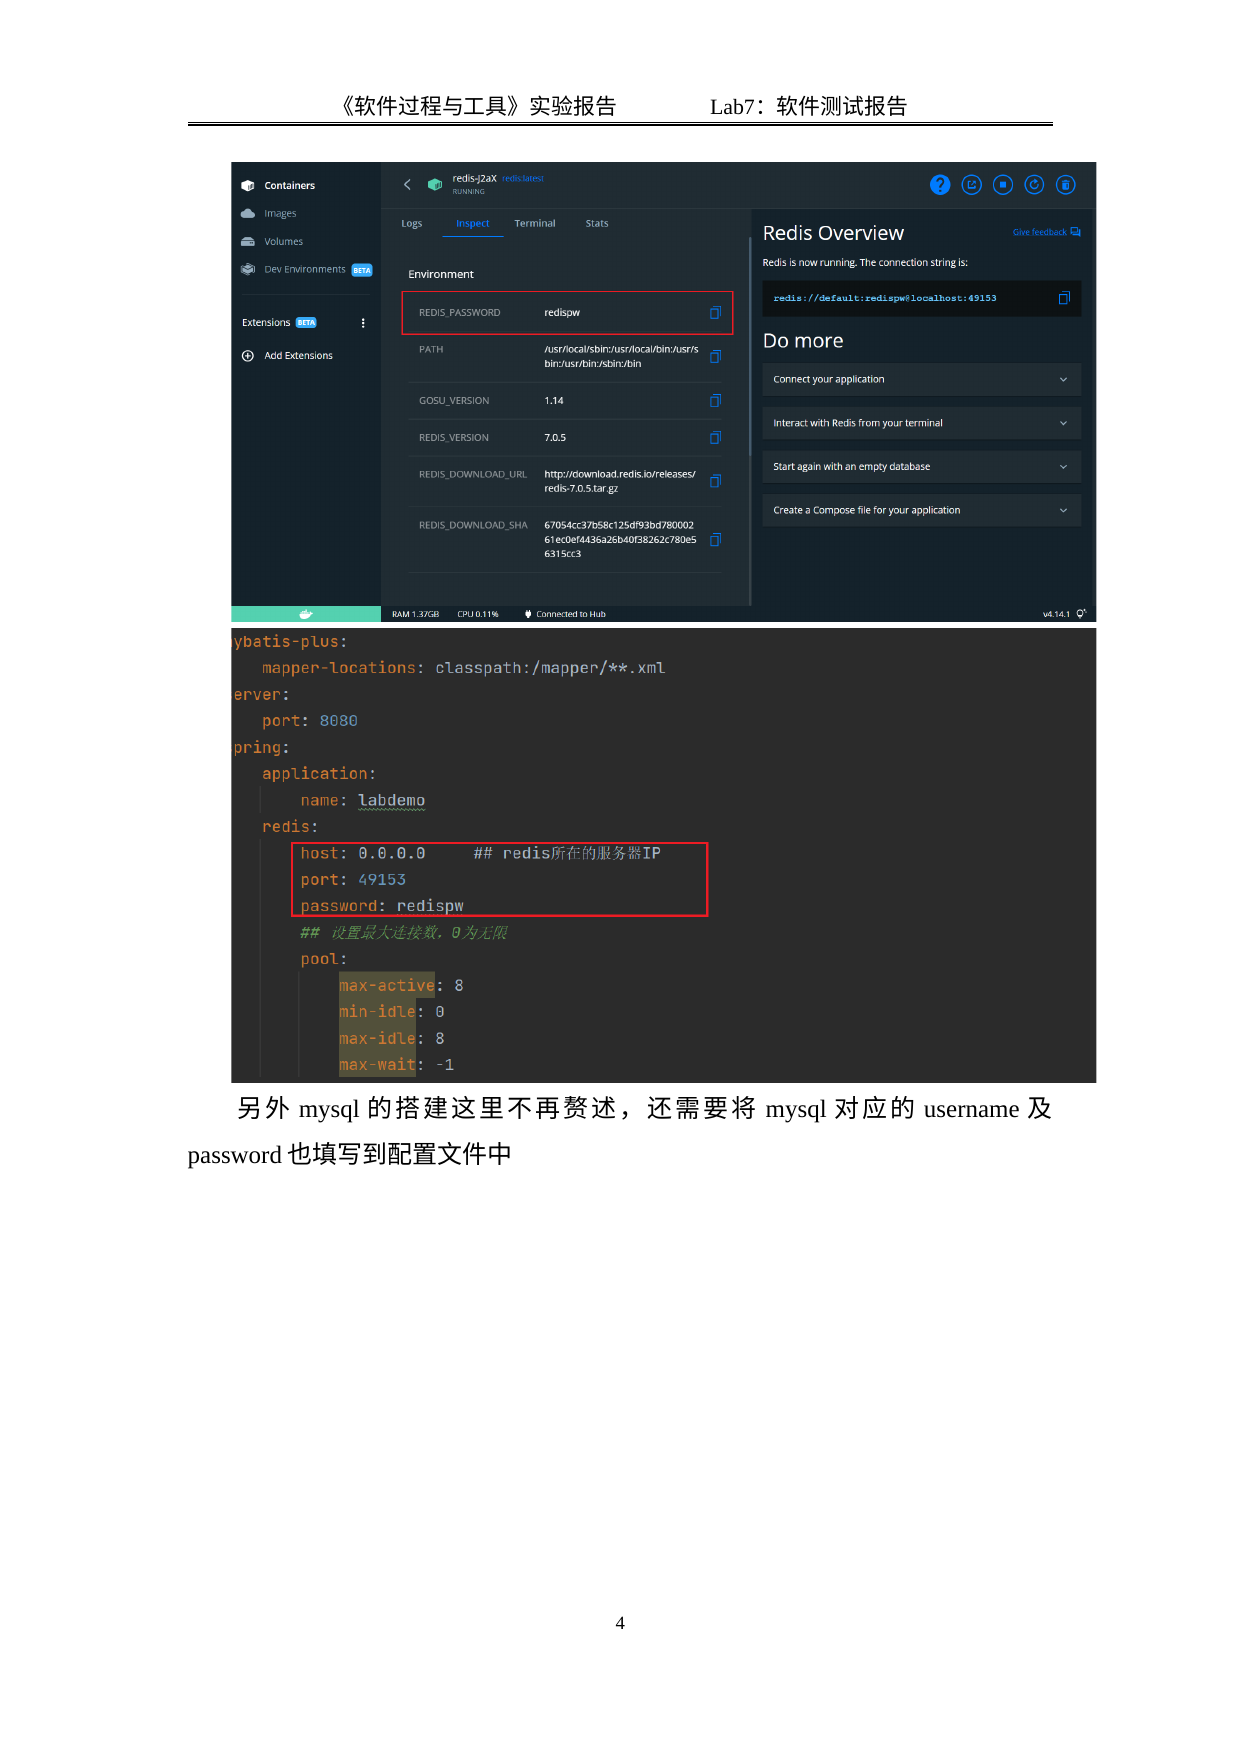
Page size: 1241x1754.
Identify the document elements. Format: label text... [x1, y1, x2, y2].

picture [231, 162, 1097, 622]
text 另外mysql的搭建这里不再赘述，还需要将mysql对应的username及password也填写到配置文件中 [187, 1089, 1053, 1170]
picture [231, 628, 1097, 1083]
